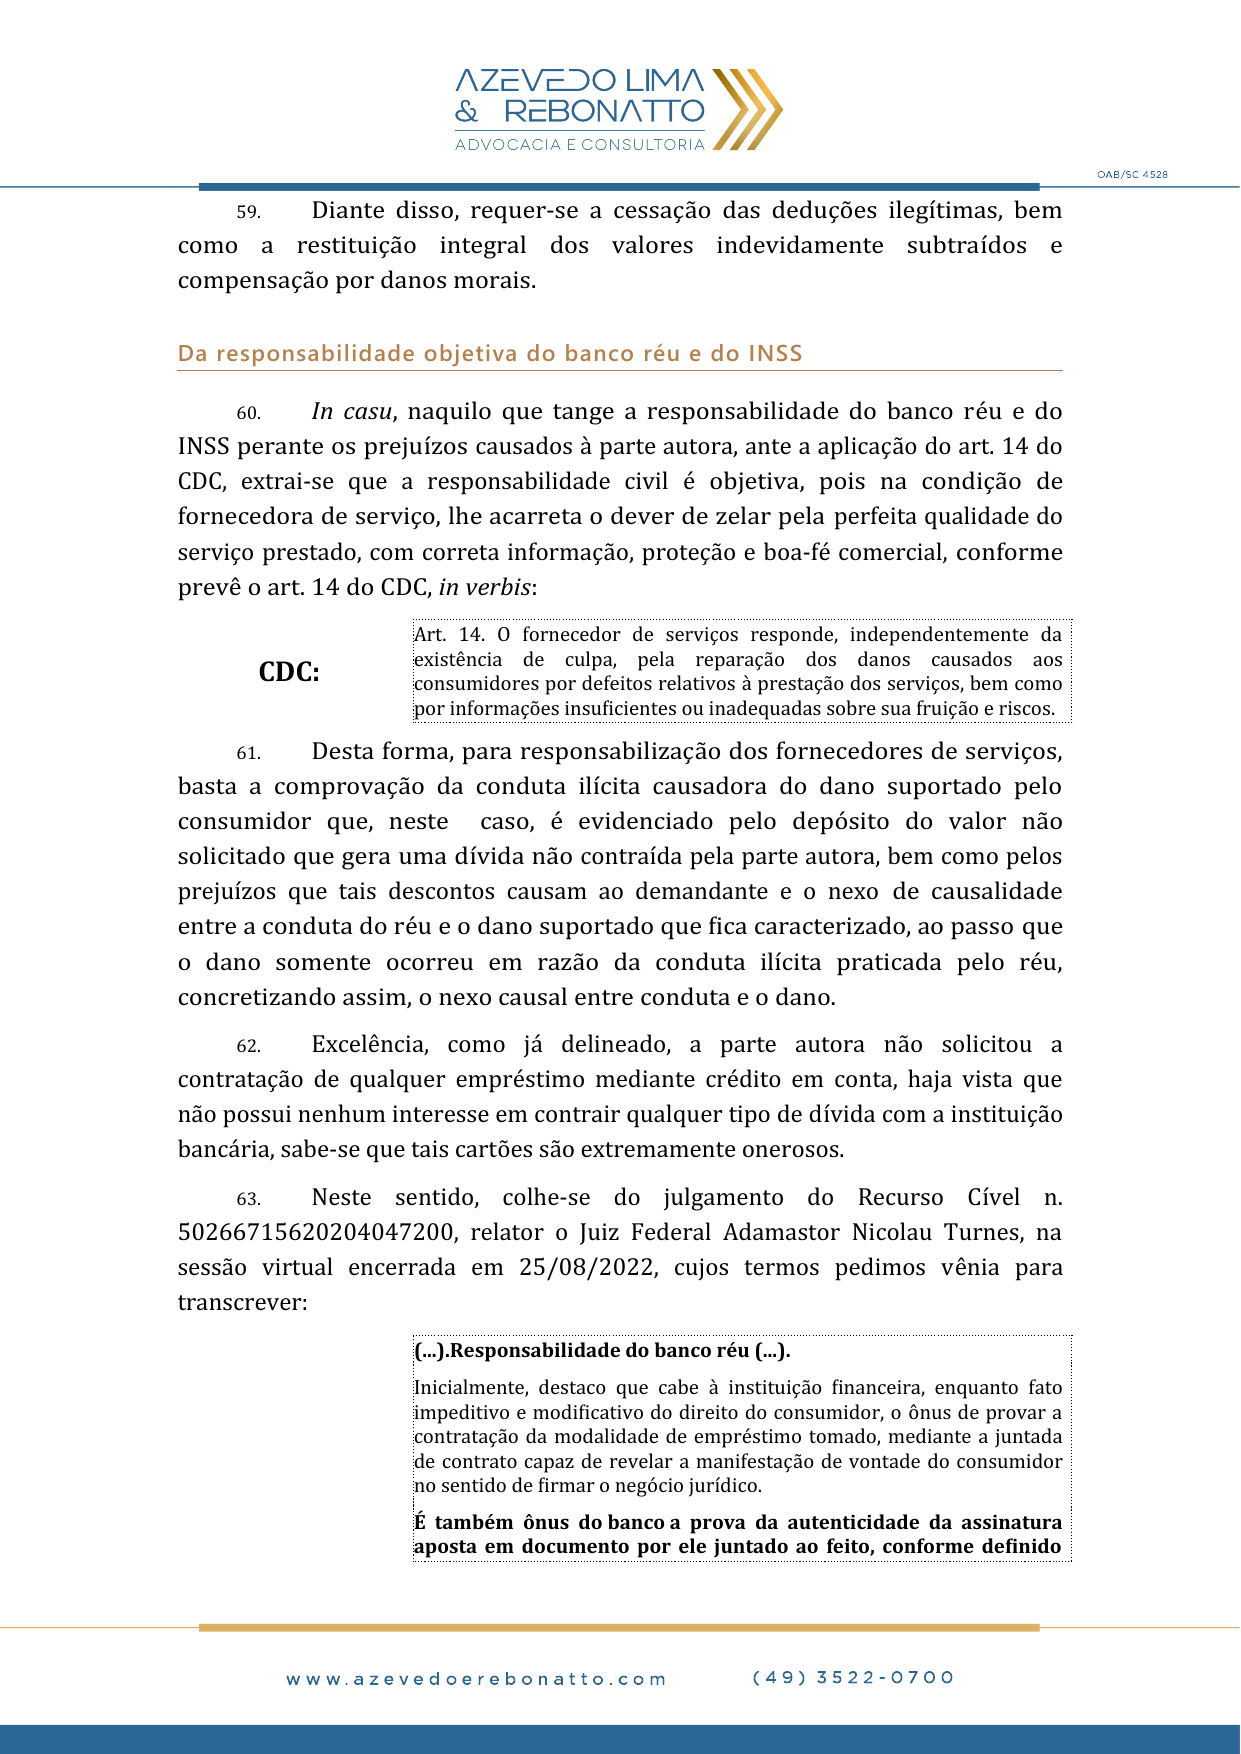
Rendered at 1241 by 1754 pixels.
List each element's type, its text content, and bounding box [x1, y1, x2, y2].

picture [0, 0, 1240, 1754]
list Neste sentido, colhe-se do julgamento do Recurso Cível n. 50266715620204047200, relator o Juiz Federal Adamastor Nicolau Turnes, na sessão virtual encerrada em 25/08/2022, cujos termos pedimos vênia para transcrever: [177, 1182, 1063, 1316]
list Excelência, como já delineado, a parte autora não solicitou a contratação de qualquer empréstimo mediante crédito em conta, haja vista que não possui nenhum interesse em contrair qualquer tipo de dívida com a instituição bancária, sabe-se que tais cartões são extremamente onerosos. [177, 1029, 1063, 1163]
text Inicialmente, destaco que cabe à instituição financeira, enquanto fato impeditivo e modificativo do direito do consumidor, o ônus de provar a contratação da modalidade de empréstimo tomado, mediante a juntada de contrato capaz de revelar a manifestação de vontade do consumidor no sentido de firmar o negócio jurídico. [412, 1372, 1072, 1497]
text (...).Responsabilidade do banco réu (...). [412, 1335, 1072, 1362]
text Da responsabilidade objetiva do banco réu e do INSS [177, 337, 1063, 370]
text Art. 14. O fornecedor de serviços responde, independentemente da existência de culpa, pela reparação dos danos causados aos consumidores por defeitos relativos à prestação dos serviços, bem como por informações insuficientes ou inadequadas sobre sua fruição e riscos. [412, 619, 1072, 723]
list In casu, naquilo que tange a responsabilidade do banco réu e do INSS perante os prejuízos causados à parte autora, ante a aplicação do art. 14 do CDC, extrai-se que a responsabilidade civil é objetiva, pois na condição de fornecedora de serviço, lhe acarreta o dever de zelar pela perfeita qualidade do serviço prestado, com correta informação, proteção e boa-fé comercial, conforme prevê o art. 14 do CDC, in verbis: [177, 396, 1063, 601]
list Desta forma, para responsabilização dos fornecedores de serviços, basta a comprovação da conduta ilícita causadora do dano suportado pelo consumidor que, neste caso, é evidenciado pelo depósito do valor não solicitado que gera uma dívida não contraída pela parte autora, bem como pelos prejuízos que tais descontos causam ao demandante e o nexo de causalidade entre a conduta do réu e o dano suportado que fica caracterizado, ao passo que o dano somente ocorreu em razão da conduta ilícita praticada pelo réu, concretizando assim, o nexo causal entre conduta e o dano. [177, 736, 1063, 1011]
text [412, 1507, 1072, 1562]
list Diante disso, requer-se a cessação das deduções ilegítimas, bem como a restituição integral dos valores indevidamente subtraídos e compensação por danos morais. [177, 194, 1063, 294]
